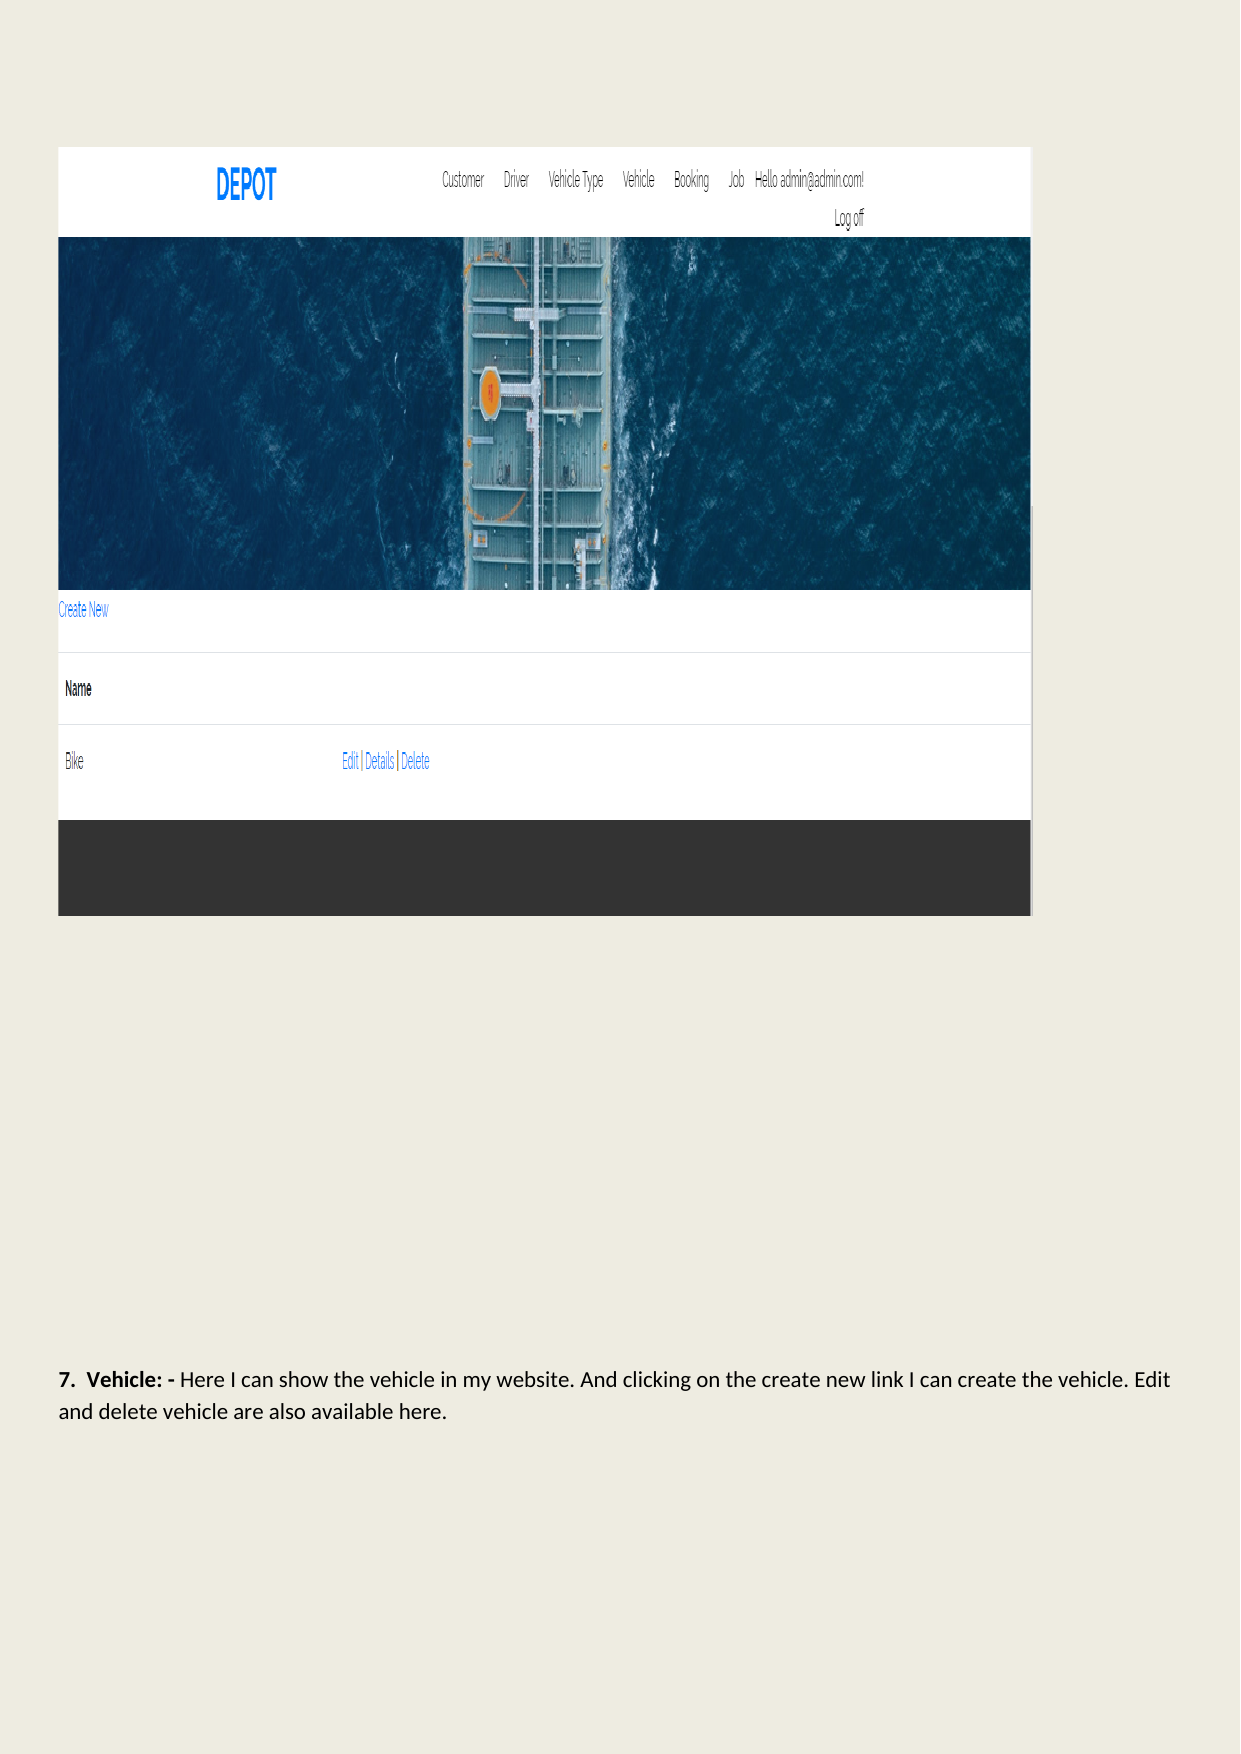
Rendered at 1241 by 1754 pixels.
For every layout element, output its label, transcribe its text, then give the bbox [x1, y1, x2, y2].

text 7. Vehicle: - Here I can show the vehicle in my website. And clicking on the create new link I can create the vehicle. Edit and delete vehicle are also available here. [58, 1365, 1182, 1425]
picture [58, 147, 1033, 916]
